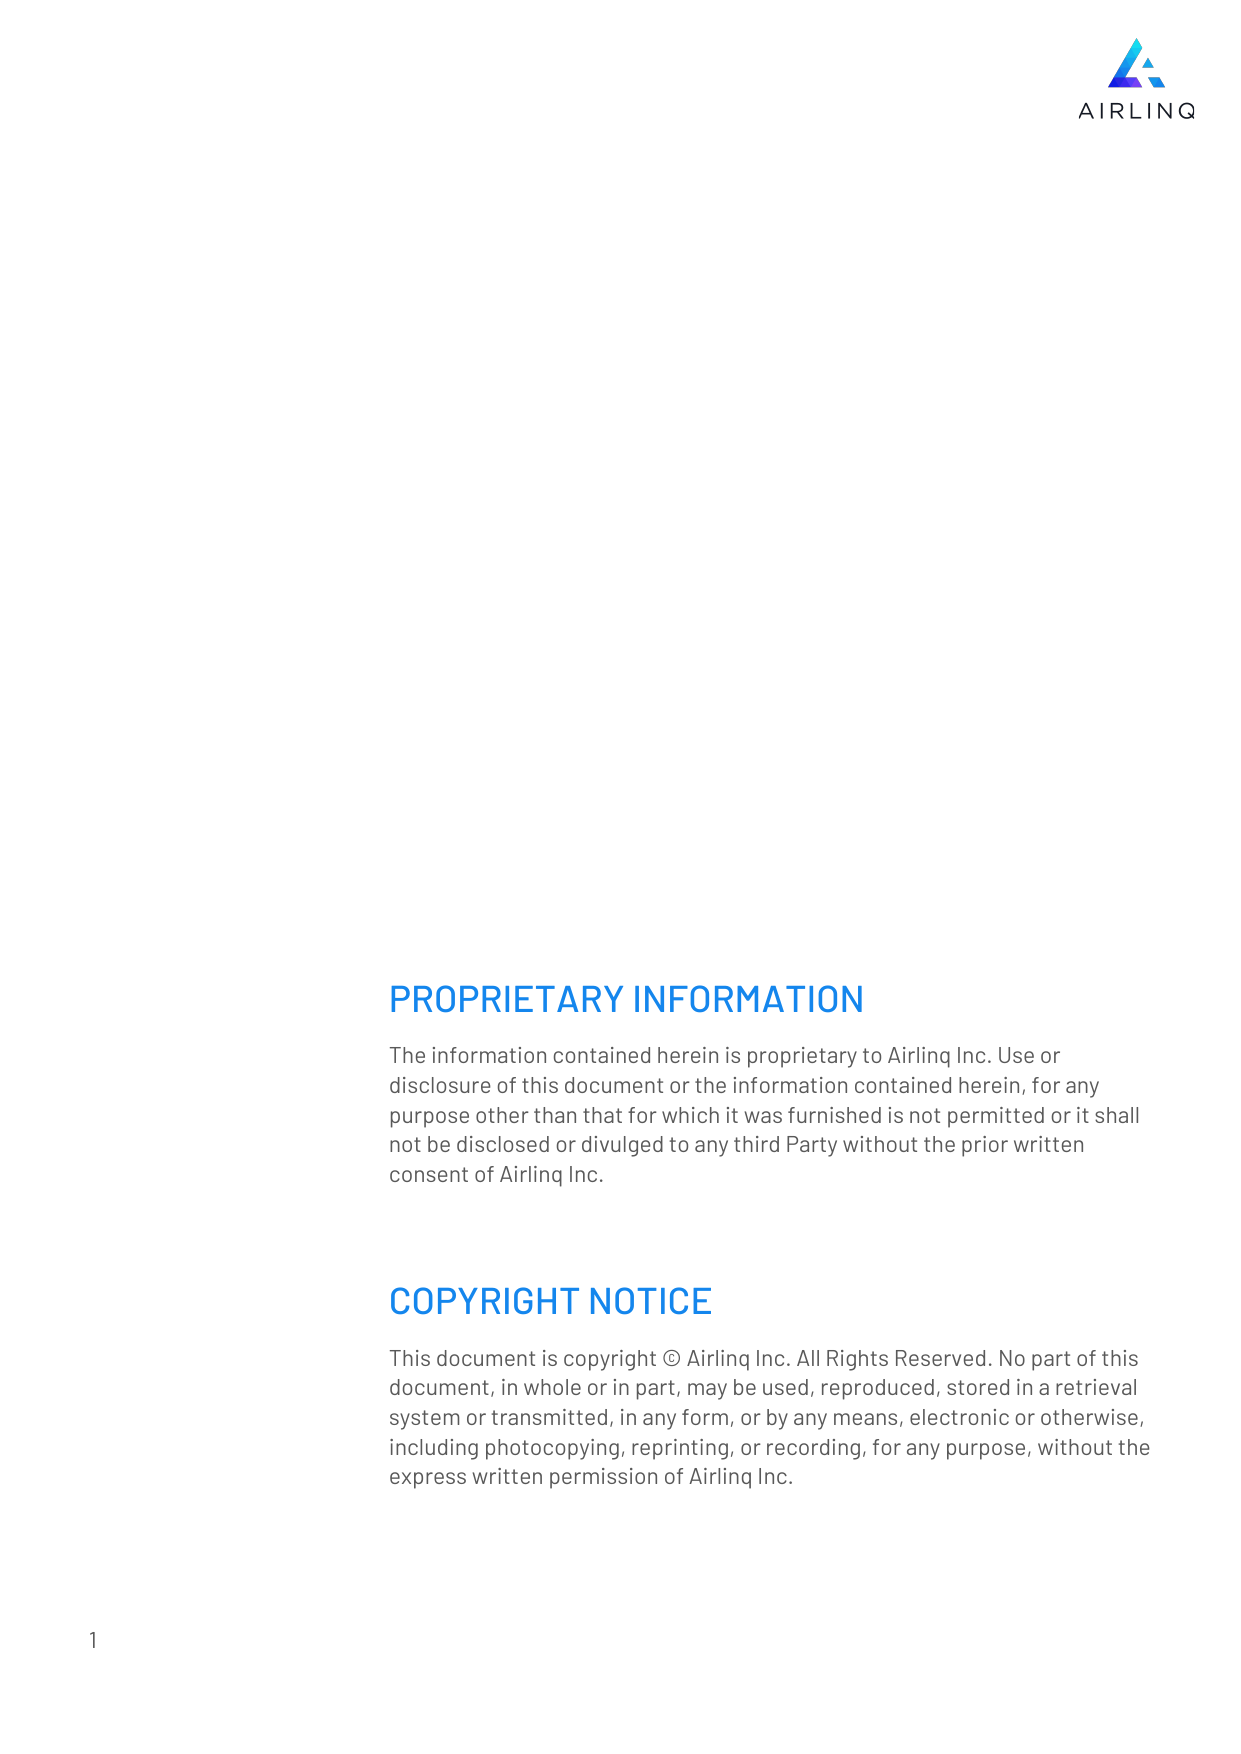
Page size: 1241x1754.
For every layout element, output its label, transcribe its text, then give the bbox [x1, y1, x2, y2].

subtitle COPYRIGHT NOTICE [389, 1277, 1152, 1322]
picture [1078, 38, 1195, 119]
text This document is copyright © Airlinq Inc. All Rights Reserved. No part of this document, in whole or in part, may be used, reproduced, stored in a retrieval system or transmitted, in any form, or by any means, electronic or otherwise, including photocopying, reprinting, or recording, for any purpose, without the express written permission of Airlinq Inc. [389, 1343, 1152, 1489]
subtitle PROPRIETARY INFORMATION [389, 975, 1152, 1020]
text The information contained herein is proprietary to Airlinq Inc. Use or disclosure of this document or the information contained herein, for any purpose other than that for which it was furnished is not permitted or it shall not be disclosed or divulged to any third Party without the prior written consent of Airlinq Inc. [389, 1041, 1152, 1187]
